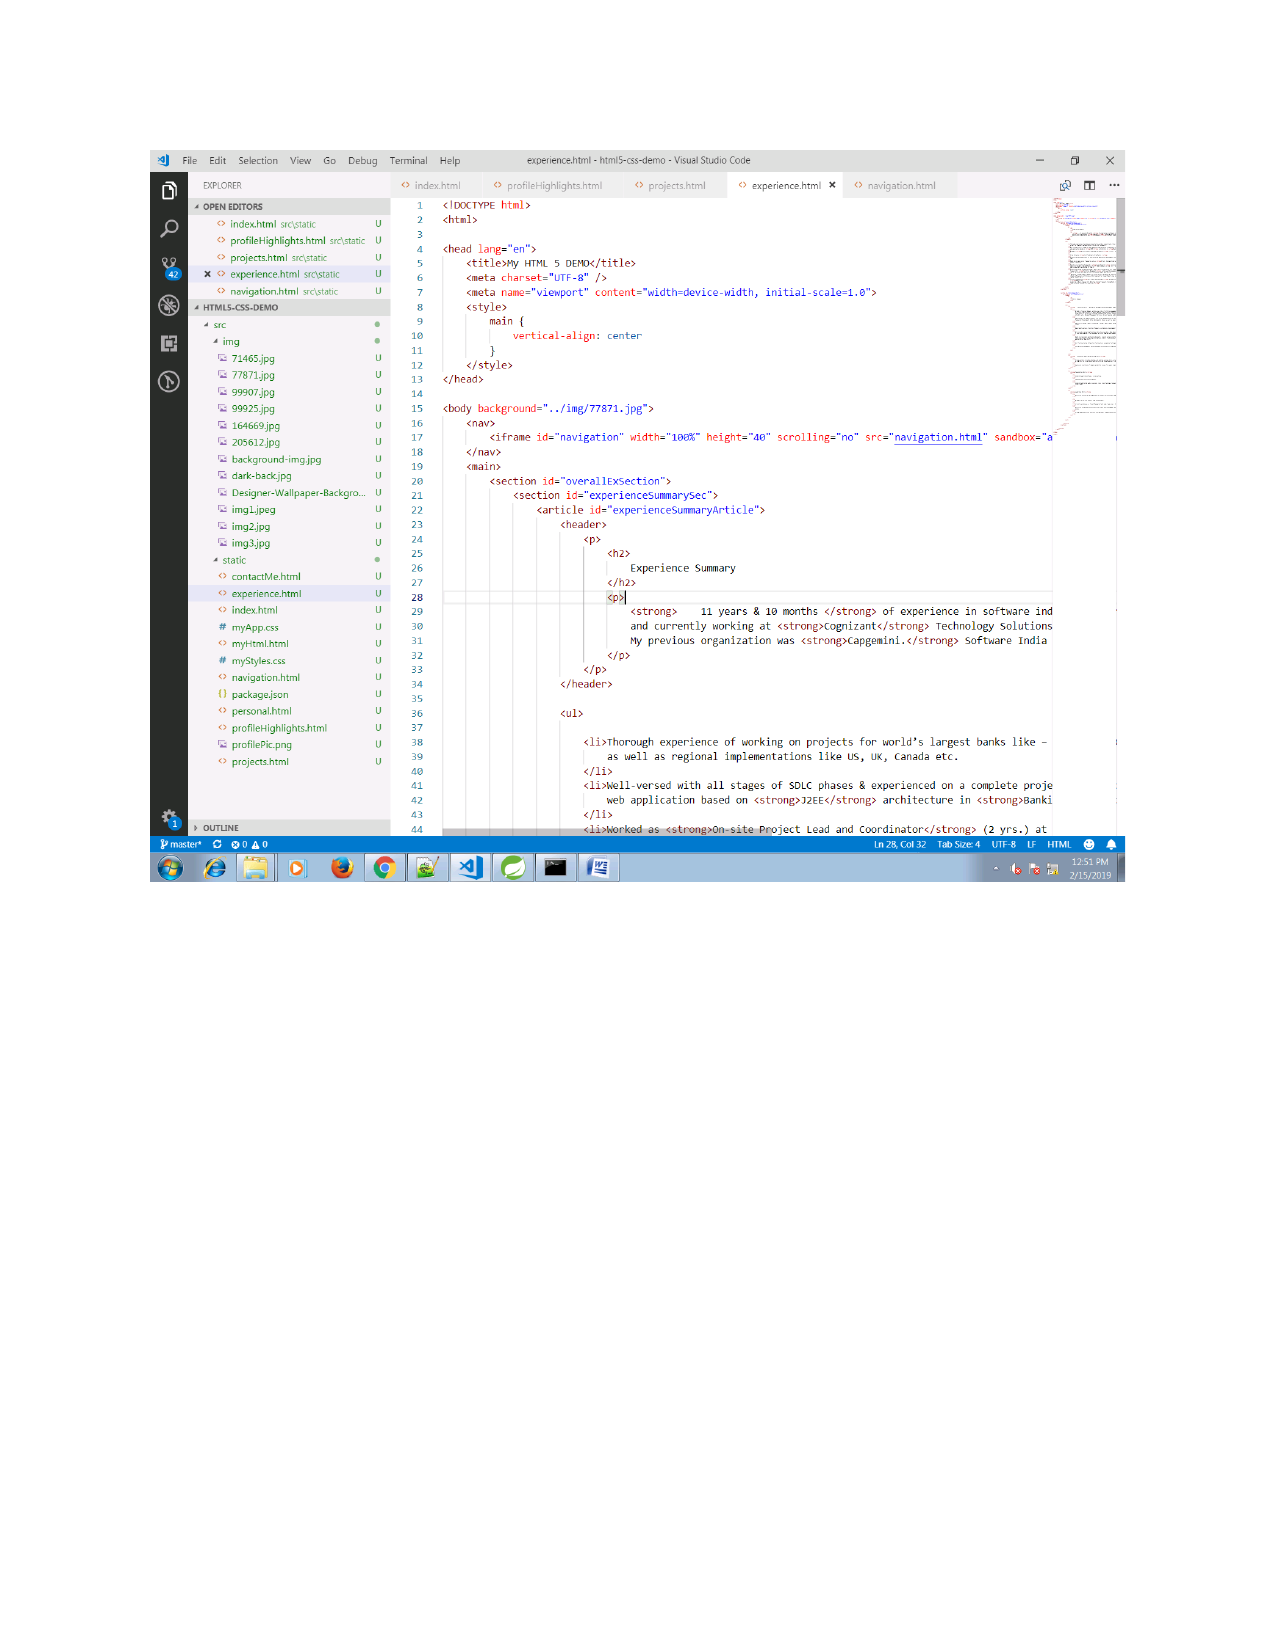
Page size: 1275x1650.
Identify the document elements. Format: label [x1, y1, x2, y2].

picture [150, 150, 1125, 882]
